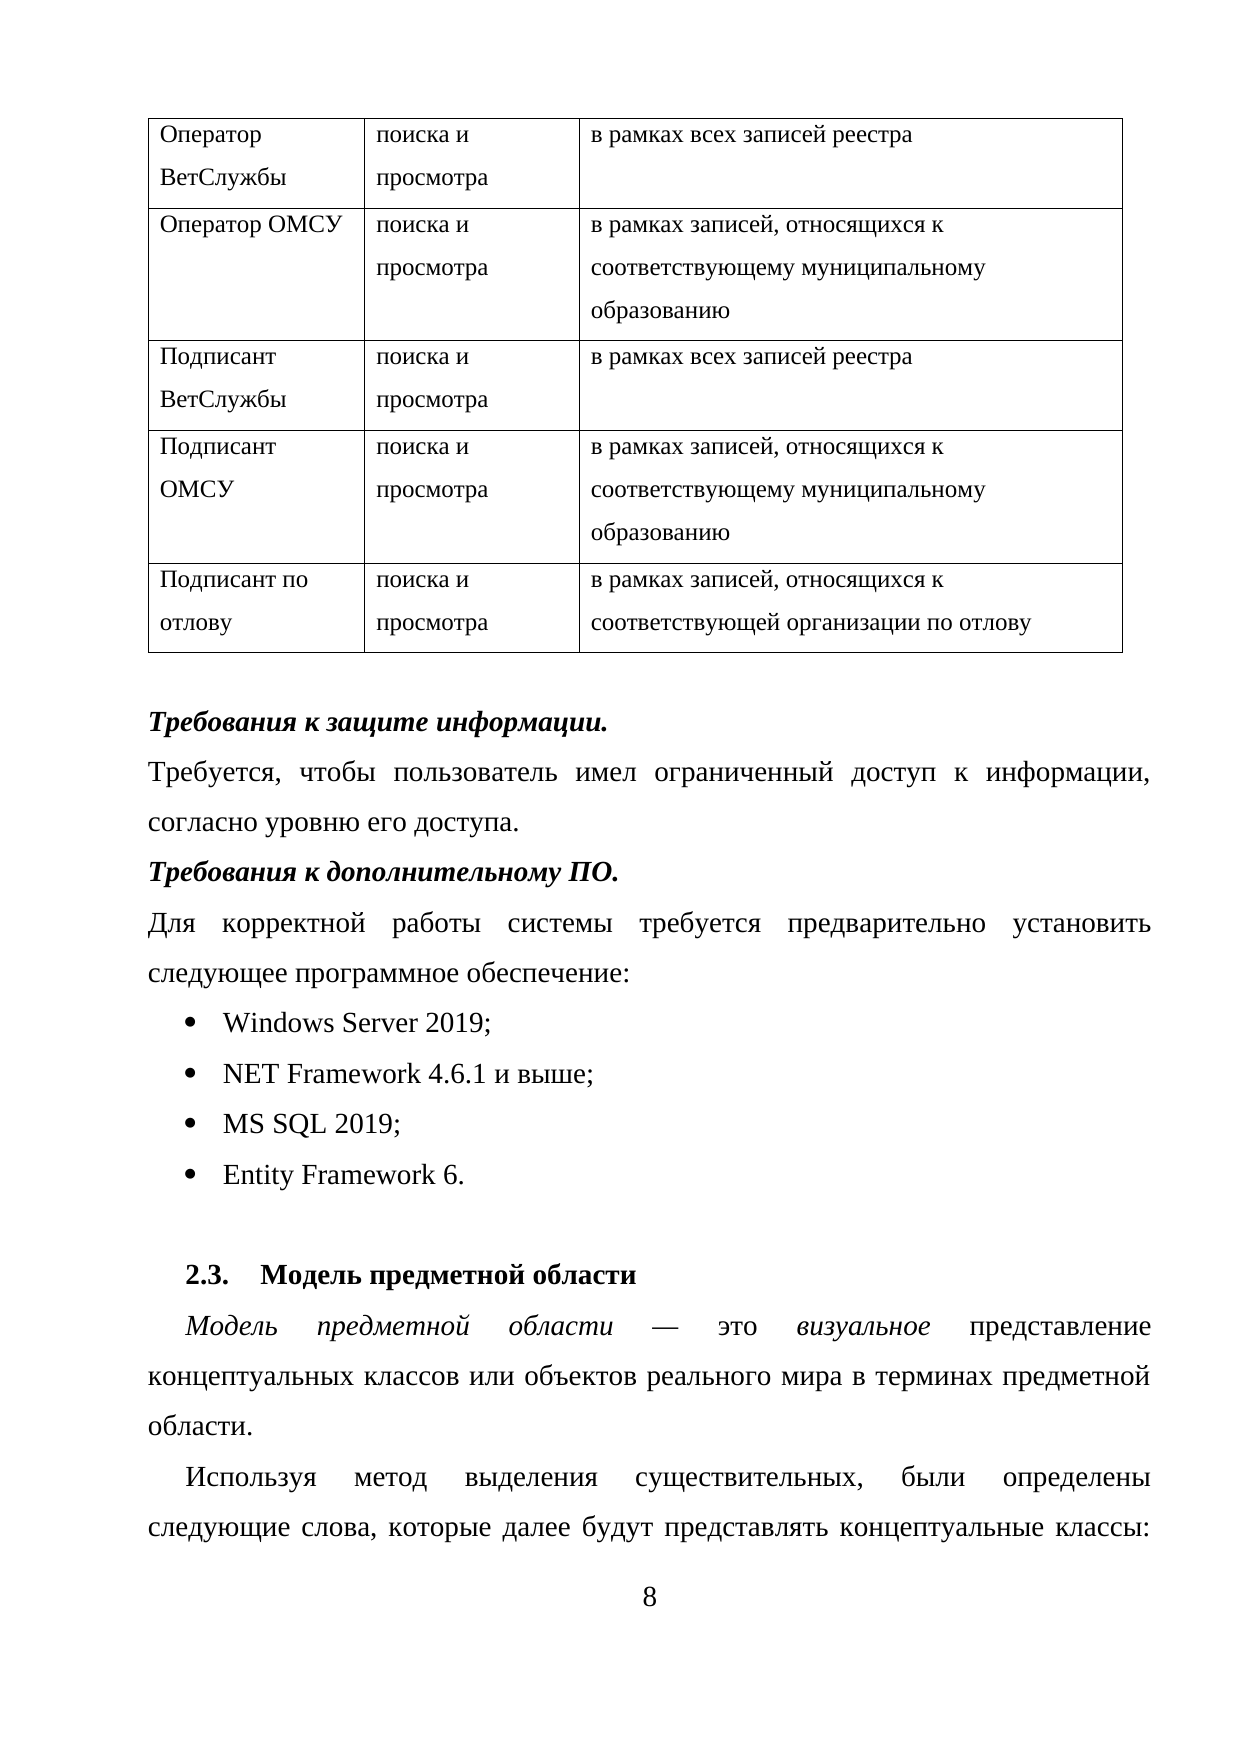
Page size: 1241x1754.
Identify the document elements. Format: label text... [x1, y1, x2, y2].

text Для корректной работы системы требуется предварительно установить следующее программное обеспечение: [148, 905, 1152, 989]
table_cell в рамках всех записей реестра [580, 341, 1122, 430]
list Windows Server 2019; [185, 1006, 1152, 1039]
text Требования к защите информации. [148, 704, 1152, 737]
table_cell поиска и просмотра [365, 209, 579, 340]
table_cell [580, 209, 1122, 340]
table_cell поиска и просмотра [365, 431, 579, 563]
text Требования к дополнительному ПО. [148, 854, 1152, 888]
list Entity Framework 6. [185, 1157, 1152, 1190]
table_cell Подписант по отлову [149, 564, 364, 652]
table_cell в рамках записей, относящихся к соответствующей организации по отлову [580, 564, 1122, 652]
table_cell поиска и просмотра [365, 341, 579, 430]
table_cell Подписант ВетСлужбы [149, 341, 364, 430]
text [148, 1459, 1152, 1543]
table_cell Оператор ОМСУ [149, 209, 364, 340]
table_cell Оператор ВетСлужбы [149, 119, 364, 208]
table_cell Подписант ОМСУ [149, 431, 364, 563]
table_cell в рамках записей, относящихся к соответствующему муниципальному образованию [580, 431, 1122, 563]
list MS SQL 2019; [185, 1106, 1152, 1140]
text Модель предметной области — это визуальное представление концептуальных классов или объектов реального мира в терминах предметной области. [148, 1308, 1152, 1442]
table_cell поиска и просмотра [365, 119, 579, 208]
table_cell в рамках всех записей реестра [580, 119, 1122, 208]
table_cell поиска и просмотра [365, 564, 579, 652]
subtitle Модель предметной области [185, 1257, 1152, 1291]
text Требуется, чтобы пользователь имел ограниченный доступ к информации, согласно уровню его доступа. [148, 754, 1152, 838]
list NET Framework 4.6.1 и выше; [185, 1056, 1152, 1089]
